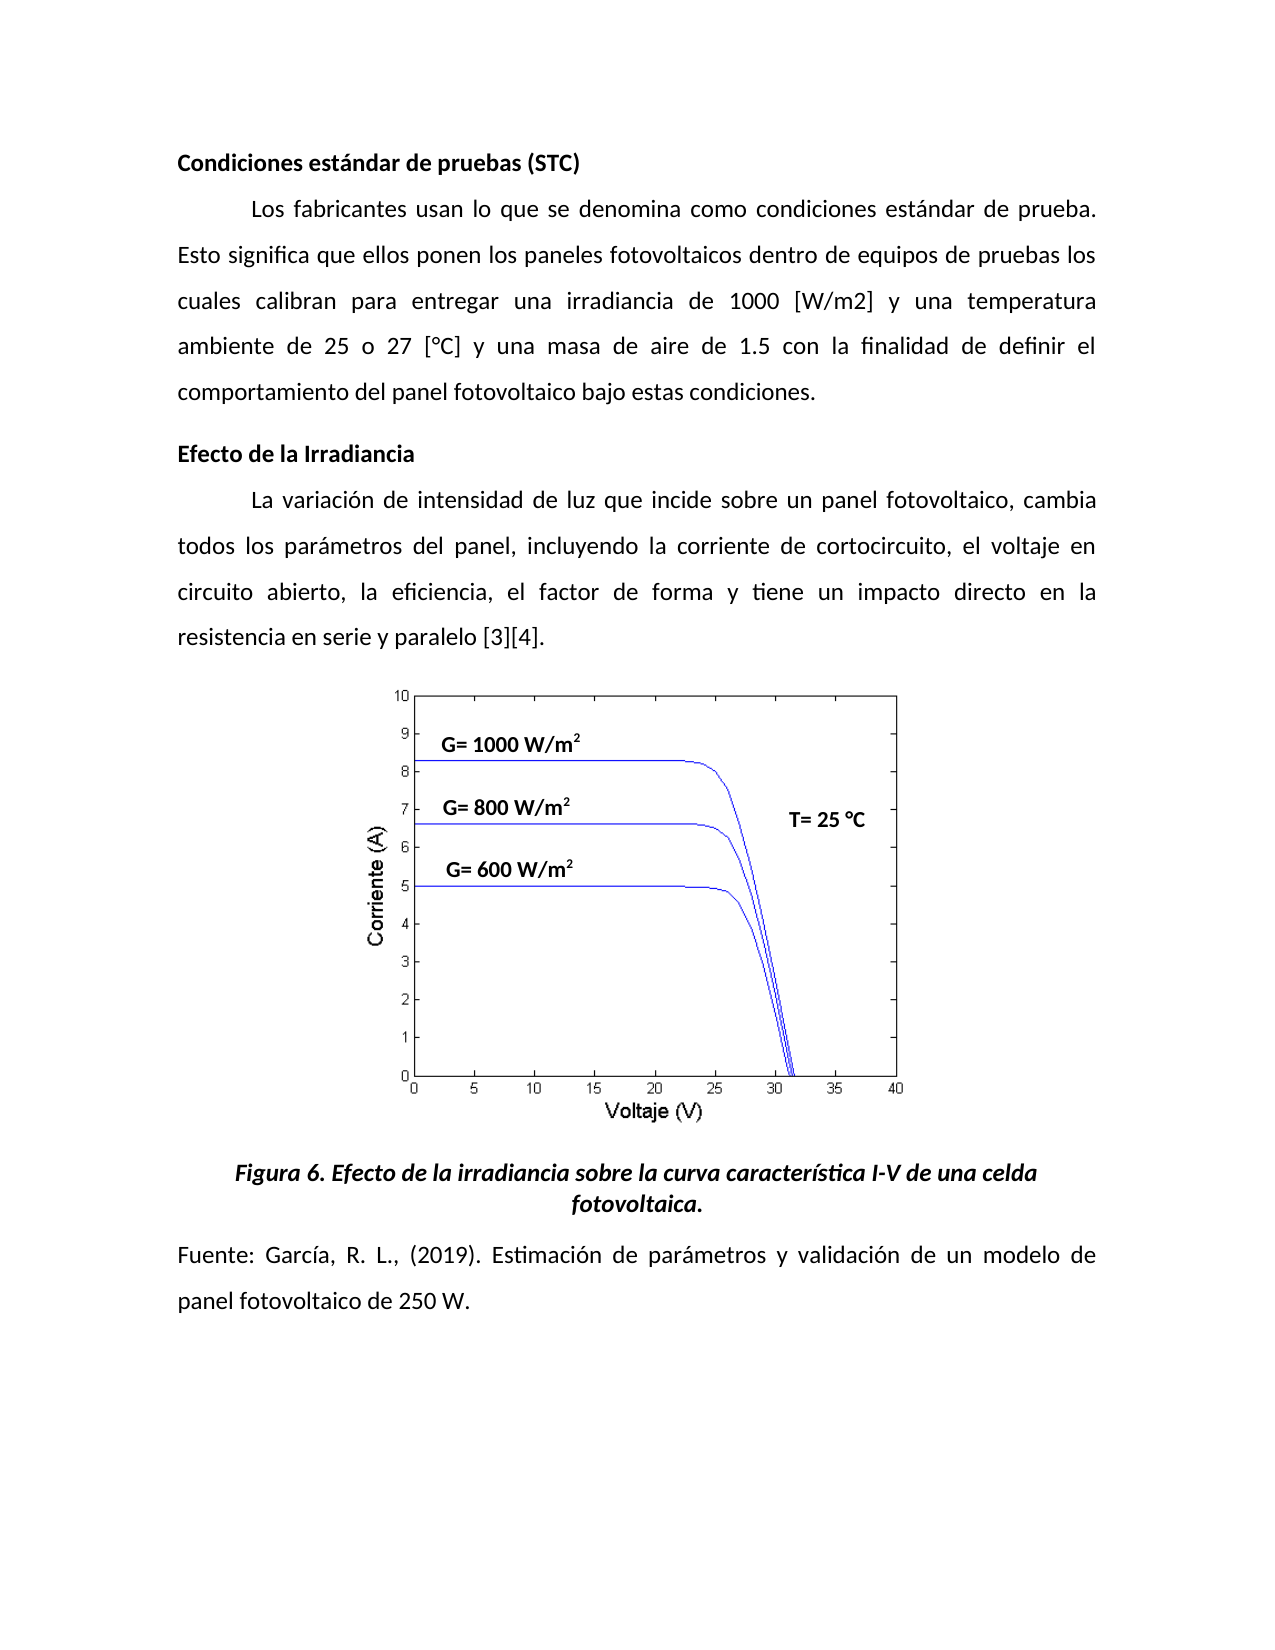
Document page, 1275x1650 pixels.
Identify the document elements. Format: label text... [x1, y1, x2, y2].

text Los fabricantes usan lo que se denomina como condiciones estándar de prueba. Esto significa que ellos ponen los paneles fotovoltaicos dentro de equipos de pruebas los cuales calibran para entregar una irradiancia de 1000 [W/m2] y una temperatura ambiente de 25 o 27 [°C] y una masa de aire de 1.5 con la finalidad de definir el comportamiento del panel fotovoltaico bajo estas condiciones. [177, 193, 1098, 407]
picture [359, 683, 916, 1127]
subtitle Efecto de la Irradiancia [177, 439, 1098, 469]
text Fuente: García, R. L., (2019). Estimación de parámetros y validación de un modelo de panel fotovoltaico de 250 W. [177, 1239, 1098, 1315]
text La variación de intensidad de luz que incide sobre un panel fotovoltaico, cambia todos los parámetros del panel, incluyendo la corriente de cortocircuito, el voltaje en circuito abierto, la eficiencia, el factor de forma y tiene un impacto directo en la resistencia en serie y paralelo [3][4]. [177, 484, 1098, 652]
subtitle Condiciones estándar de pruebas (STC) [177, 148, 1098, 178]
text Figura 6. Efecto de la irradiancia sobre la curva característica I-V de una celda fotovoltaica. [177, 1157, 1098, 1218]
